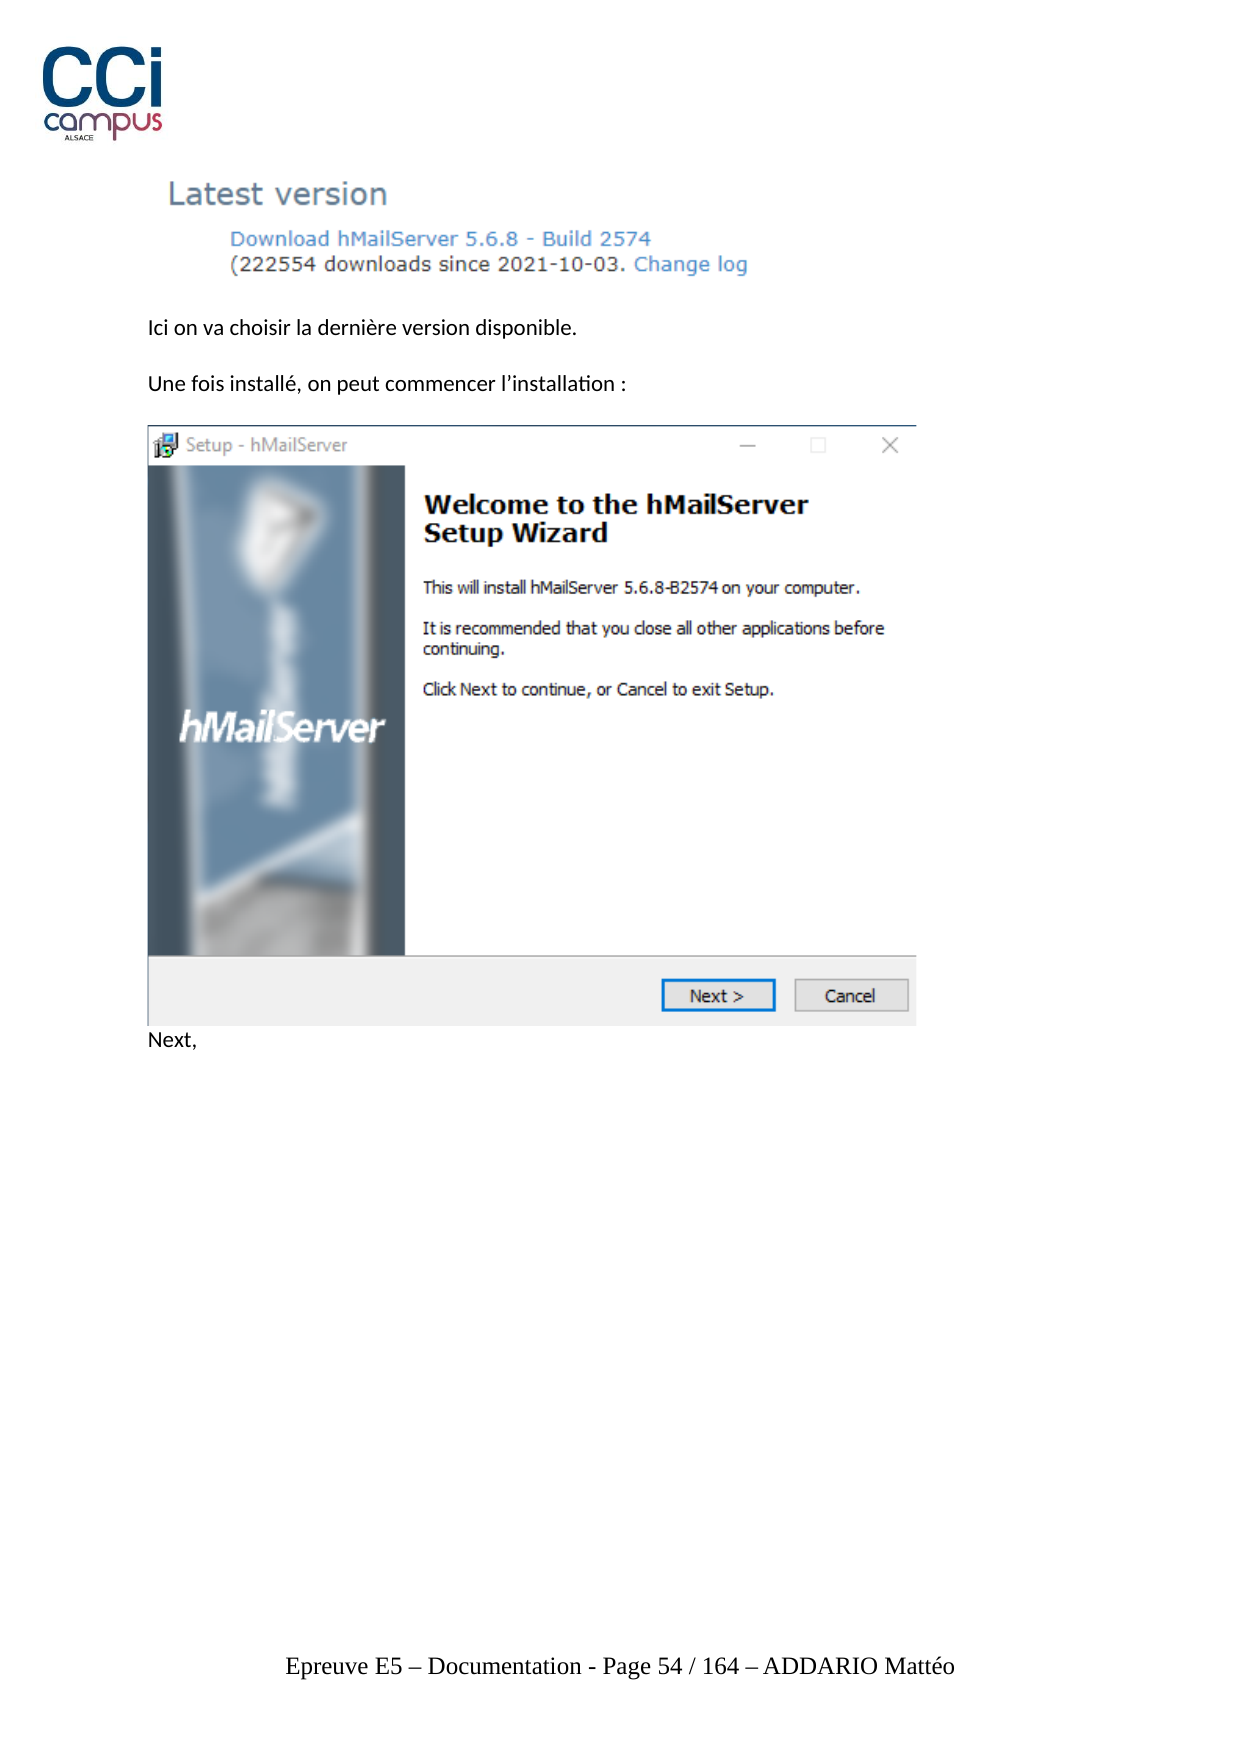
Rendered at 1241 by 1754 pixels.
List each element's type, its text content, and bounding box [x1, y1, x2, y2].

text Ici on va choisir la dernière version disponible. [148, 313, 1093, 341]
text Une fois installé, on peut commencer l’installation : [148, 369, 1093, 397]
picture [35, 26, 800, 314]
picture [147, 425, 917, 1026]
text Next, [148, 1025, 1093, 1053]
